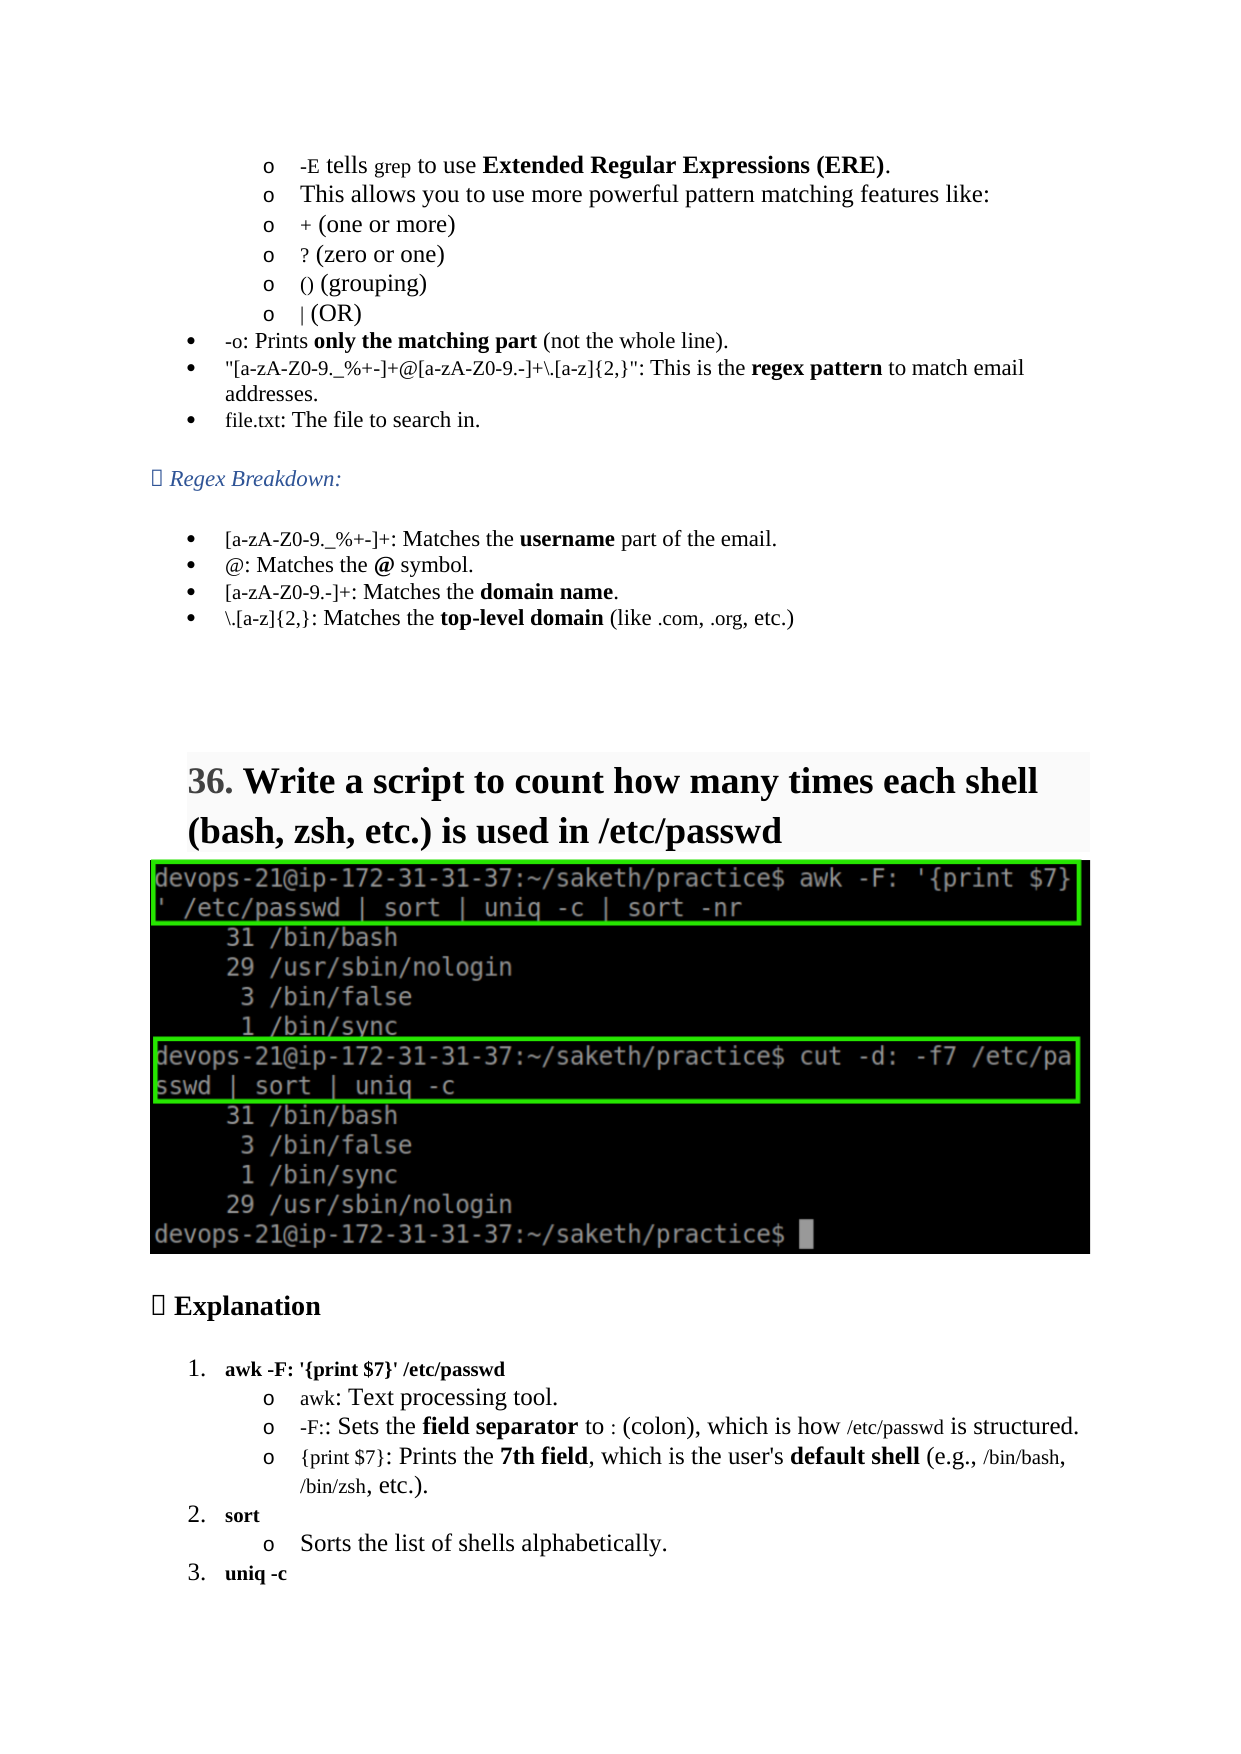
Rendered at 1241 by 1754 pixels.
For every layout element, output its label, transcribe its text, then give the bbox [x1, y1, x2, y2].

subtitle 🧠 Regex Breakdown: [150, 462, 1090, 493]
list Sorts the list of shells alphabetically. [262, 1528, 1090, 1557]
list | (OR) [262, 298, 1090, 327]
list @: Matches the @ symbol. [187, 551, 1090, 578]
list file.txt: The file to search in. [187, 407, 1090, 433]
list awk -F: '{print $7}' /etc/passwd [187, 1353, 1090, 1382]
list {print $7}: Prints the 7th field, which is the user's default shell (e.g., /bin/bash, /bin/zsh, etc.). [262, 1441, 1090, 1499]
list -E tells grep to use Extended Regular Expressions (ERE). [262, 150, 1090, 179]
list [a-zA-Z0-9._%+-]+: Matches the username part of the email. [187, 525, 1090, 551]
text 36. Write a script to count how many times each shell (bash, zsh, etc.) is used in /etc/passwd [187, 752, 1090, 852]
list [a-zA-Z0-9.-]+: Matches the domain name. [187, 578, 1090, 604]
list This allows you to use more powerful pattern matching features like: [262, 179, 1090, 209]
list + (one or more) [262, 209, 1090, 239]
list -F:: Sets the field separator to : (colon), which is how /etc/passwd is structured. [262, 1411, 1090, 1441]
text 🧠 Explanation [150, 1285, 1090, 1324]
list -o: Prints only the matching part (not the whole line). [187, 327, 1090, 354]
list "[a-zA-Z0-9._%+-]+@[a-zA-Z0-9.-]+\.[a-z]{2,}": This is the regex pattern to match email addresses. [187, 354, 1090, 407]
list sort [187, 1499, 1090, 1528]
list \.[a-z]{2,}: Matches the top-level domain (like .com, .org, etc.) [187, 604, 1090, 630]
list ? (zero or one) [262, 239, 1090, 268]
list uniq -c [187, 1557, 1090, 1586]
list awk: Text processing tool. [262, 1382, 1090, 1411]
list () (grouping) [262, 268, 1090, 298]
picture [150, 858, 1091, 1254]
